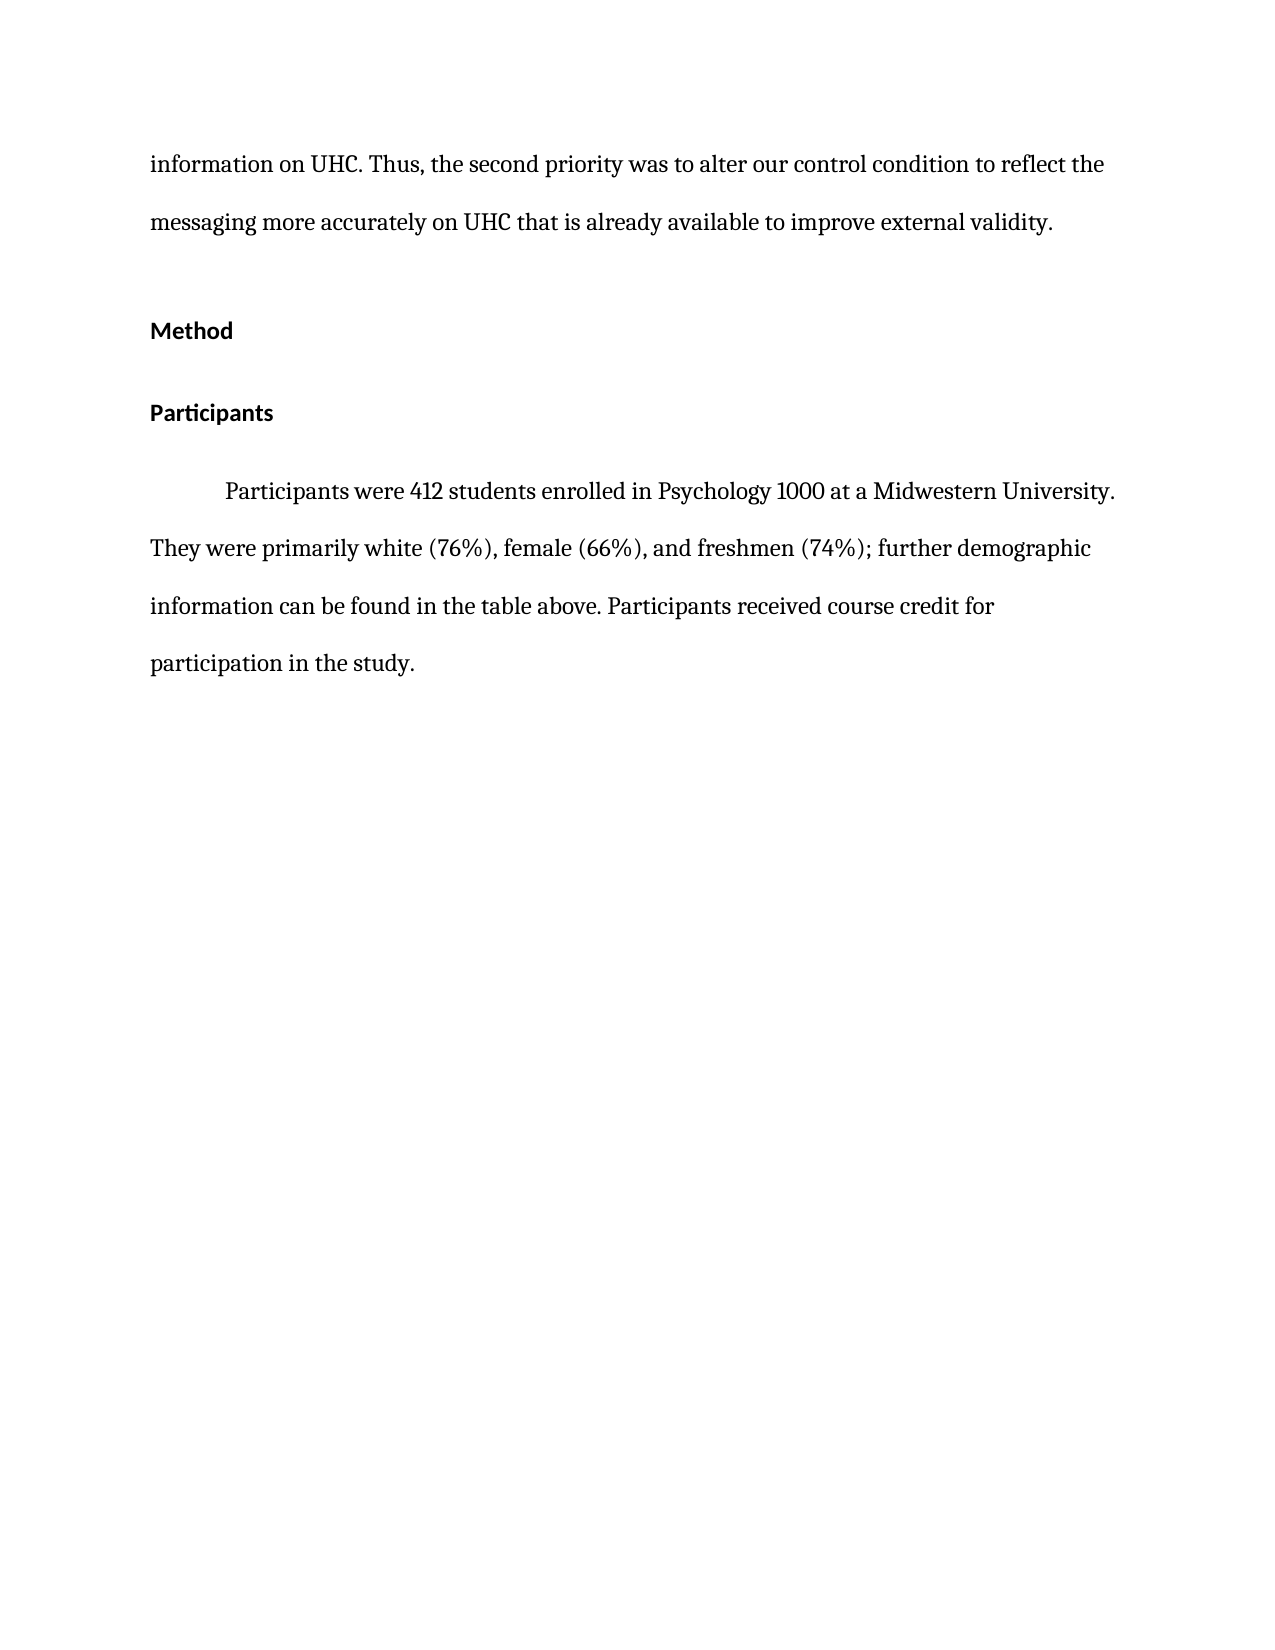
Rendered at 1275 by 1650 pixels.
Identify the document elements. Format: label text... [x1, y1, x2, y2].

text Participants were 412 students enrolled in Psychology 1000 at a Midwestern University. They were primarily white (76%), female (66%), and freshmen (74%); further demographic information can be found in the table above. Participants received course credit for participation in the study. [150, 477, 1125, 678]
subtitle Method [150, 315, 1125, 346]
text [150, 150, 1125, 236]
subtitle Participants [150, 397, 1125, 427]
